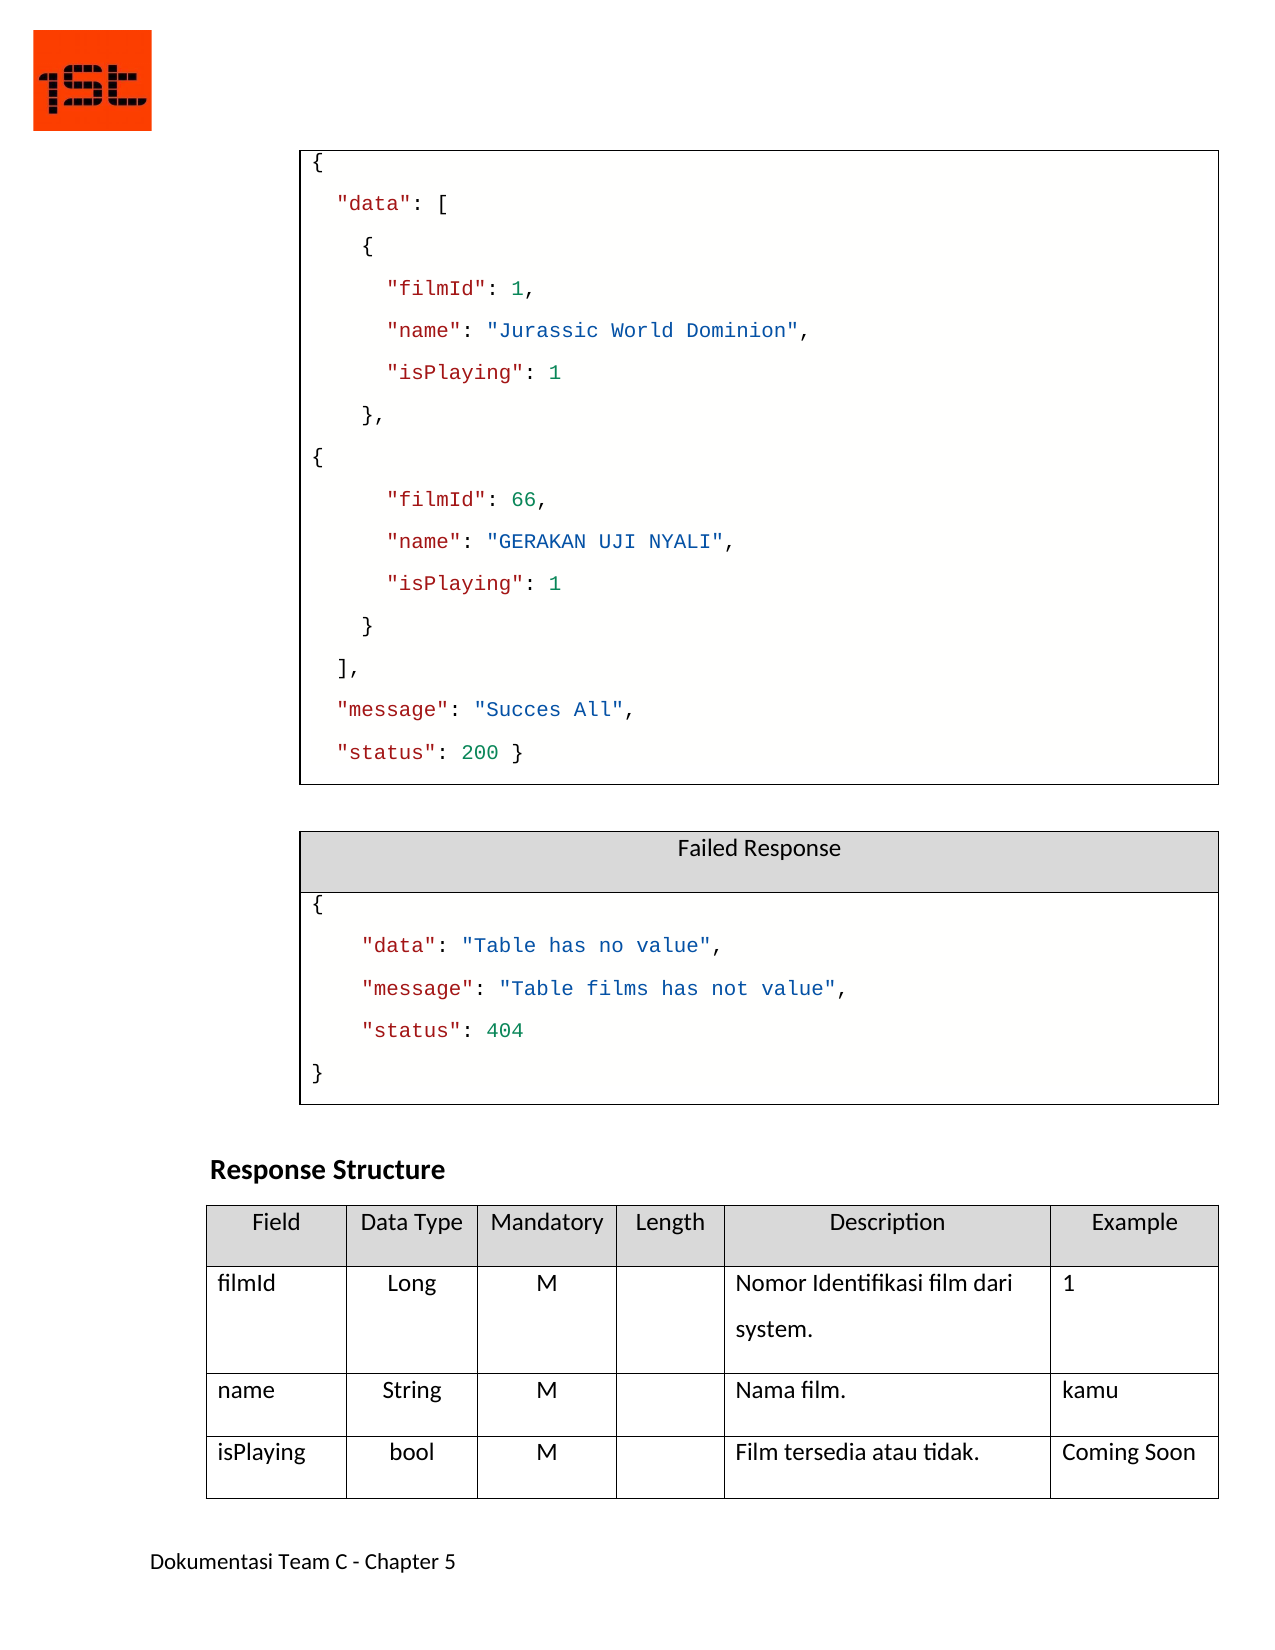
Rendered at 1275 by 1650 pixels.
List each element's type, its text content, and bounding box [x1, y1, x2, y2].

table_header Example [1051, 1206, 1218, 1266]
table_cell name [207, 1374, 346, 1436]
table_header Data Type [347, 1206, 477, 1266]
table_cell [617, 1374, 724, 1436]
table_cell filmId [207, 1267, 346, 1373]
table_cell M [478, 1437, 616, 1498]
table_cell Coming Soon [1051, 1437, 1218, 1498]
table_header Mandatory [478, 1206, 616, 1266]
table_cell Nomor Identifikasi film dari system. [725, 1267, 1050, 1373]
table_cell 1 [1051, 1267, 1218, 1373]
table_cell Nama film. [725, 1374, 1050, 1436]
table_header Field [207, 1206, 346, 1266]
table_cell [617, 1267, 724, 1373]
picture [33, 30, 152, 131]
table_header Failed Response [301, 832, 1218, 892]
table_cell String [347, 1374, 477, 1436]
table_cell M [478, 1374, 616, 1436]
table_header Description [725, 1206, 1050, 1266]
table_cell M [478, 1267, 616, 1373]
text Response Structure [135, 1151, 1125, 1187]
table_cell Film tersedia atau tidak. [725, 1437, 1050, 1498]
table_cell bool [347, 1437, 477, 1498]
table_cell { "data": [ { "filmId": 1, "name": "Jurassic World Dominion", "isPlaying": 1 }, { "filmId": 66, "name": "GERAKAN UJI NYALI", "isPlaying": 1 } ], "message": "Succes All", "status": 200 } [301, 151, 1218, 784]
table_cell Long [347, 1267, 477, 1373]
table_cell [617, 1437, 724, 1498]
table_cell isPlaying [207, 1437, 346, 1498]
table_cell { "data": "Table has no value", "message": "Table films has not value", "status": 404 } [301, 893, 1218, 1104]
table_header Length [617, 1206, 724, 1266]
table_cell kamu [1051, 1374, 1218, 1436]
